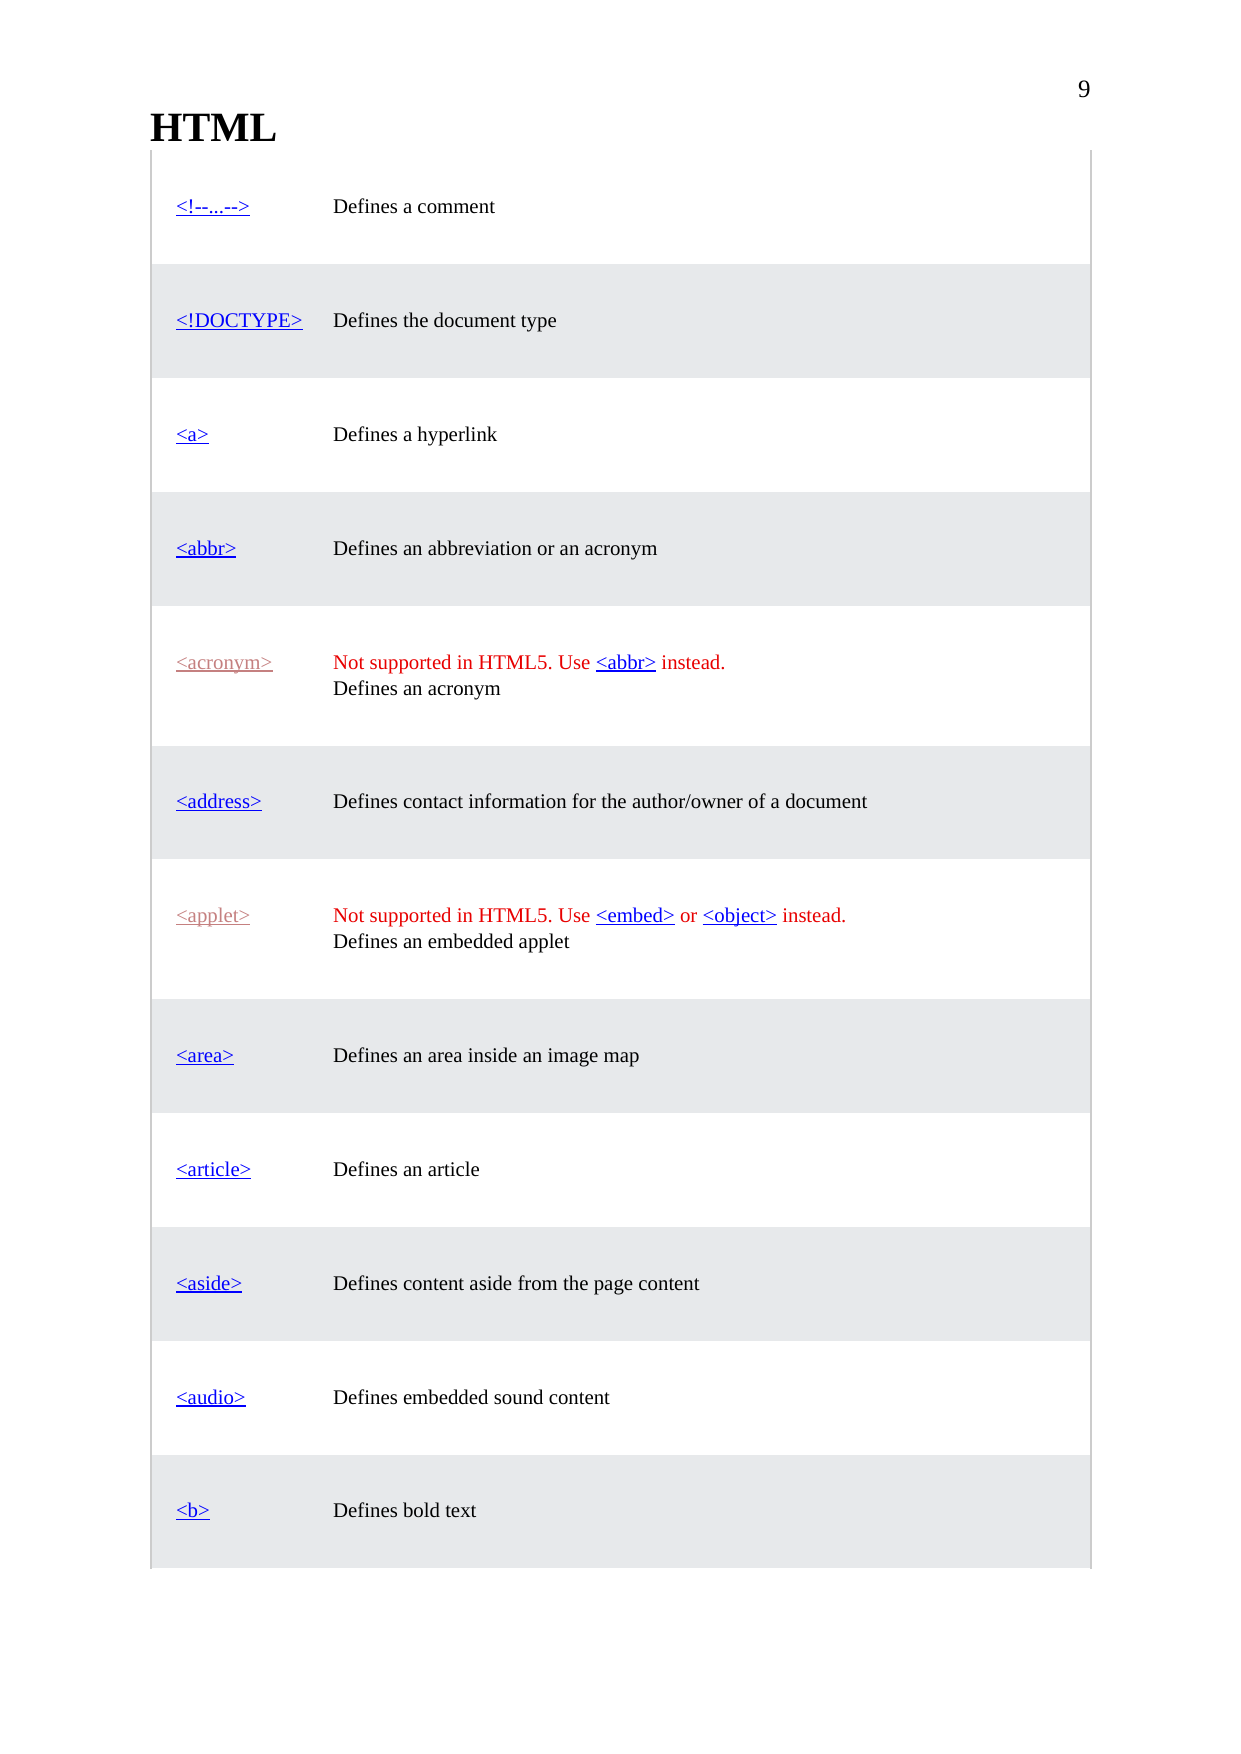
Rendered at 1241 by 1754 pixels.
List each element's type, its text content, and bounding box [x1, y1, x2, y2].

table_cell <abbr> [152, 492, 320, 606]
table_cell <area> [152, 999, 320, 1113]
table_cell Defines an article [320, 1113, 1090, 1227]
table_cell Defines an area inside an image map [320, 999, 1090, 1113]
table_cell <!DOCTYPE> [152, 264, 320, 378]
table_cell Defines the document type [320, 264, 1090, 378]
table_cell <acronym> [152, 606, 320, 746]
table_cell <address> [152, 746, 320, 859]
table_cell <audio> [152, 1341, 320, 1455]
table_cell Not supported in HTML5. Use <embed> or <object> instead. Defines an embedded applet [320, 860, 1090, 999]
table_cell Not supported in HTML5. Use <abbr> instead. Defines an acronym [320, 606, 1090, 746]
table_cell <b> [152, 1455, 320, 1568]
table_cell Defines a comment [320, 150, 1090, 264]
table_cell Defines content aside from the page content [320, 1227, 1090, 1341]
table_cell <article> [152, 1113, 320, 1227]
table_cell <!--...--> [152, 150, 320, 264]
table_cell Defines an abbreviation or an acronym [320, 492, 1090, 606]
table_cell Defines embedded sound content [320, 1341, 1090, 1455]
table_cell <a> [152, 378, 320, 492]
table_cell Defines a hyperlink [320, 378, 1090, 492]
table_cell Defines contact information for the author/owner of a document [320, 746, 1090, 859]
table_cell <applet> [152, 860, 320, 999]
table_cell <aside> [152, 1227, 320, 1341]
table_cell Defines bold text [320, 1455, 1090, 1568]
